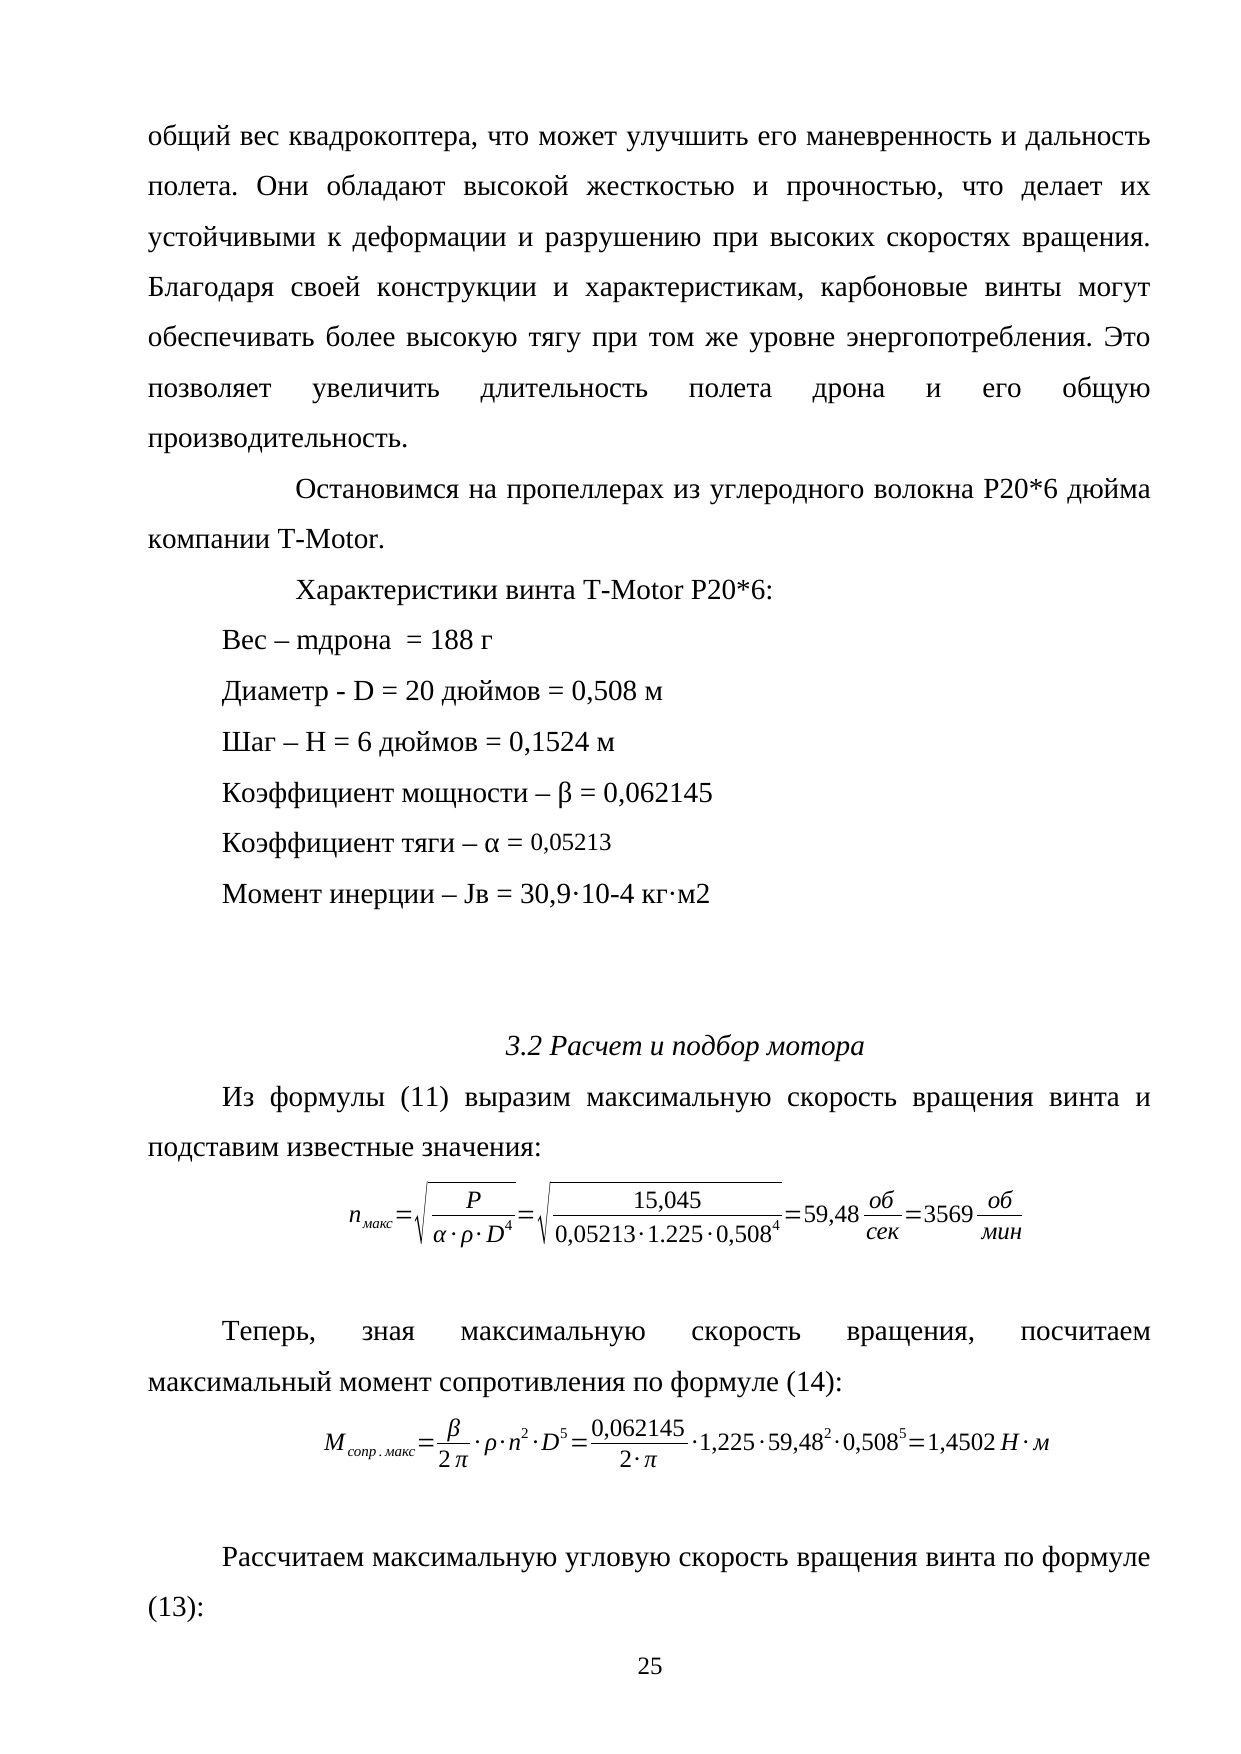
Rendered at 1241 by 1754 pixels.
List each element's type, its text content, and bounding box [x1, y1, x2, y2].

text Вес – mдрона = 188 г [148, 622, 1152, 656]
text Шаг – H = 6 дюймов = 0,1524 м [148, 724, 1152, 757]
text Коэффициент мощности – β = 0,062145 [148, 775, 1152, 808]
text Характеристики винта T-Motor P20*6: [148, 572, 1152, 605]
subtitle 3.2 Расчет и подбор мотора [148, 1028, 1152, 1062]
text Теперь, зная максимальную скорость вращения, посчитаем максимальный момент сопротивления по формуле (14): [148, 1313, 1152, 1397]
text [148, 118, 1152, 453]
text Рассчитаем максимальную угловую скорость вращения винта по формуле (13): [148, 1539, 1152, 1623]
text Коэффициент тяги – α = [148, 825, 1152, 859]
text Из формулы (11) выразим максимальную скорость вращения винта и подставим известные значения: [148, 1079, 1152, 1163]
text Остановимся на пропеллерах из углеродного волокна P20*6 дюйма компании T-Motor. [148, 471, 1152, 554]
text Момент инерции – Jв = 30,9·10-4 кг·м2 [148, 876, 1152, 910]
text Диаметр - D = 20 дюймов = 0,508 м [148, 673, 1152, 707]
